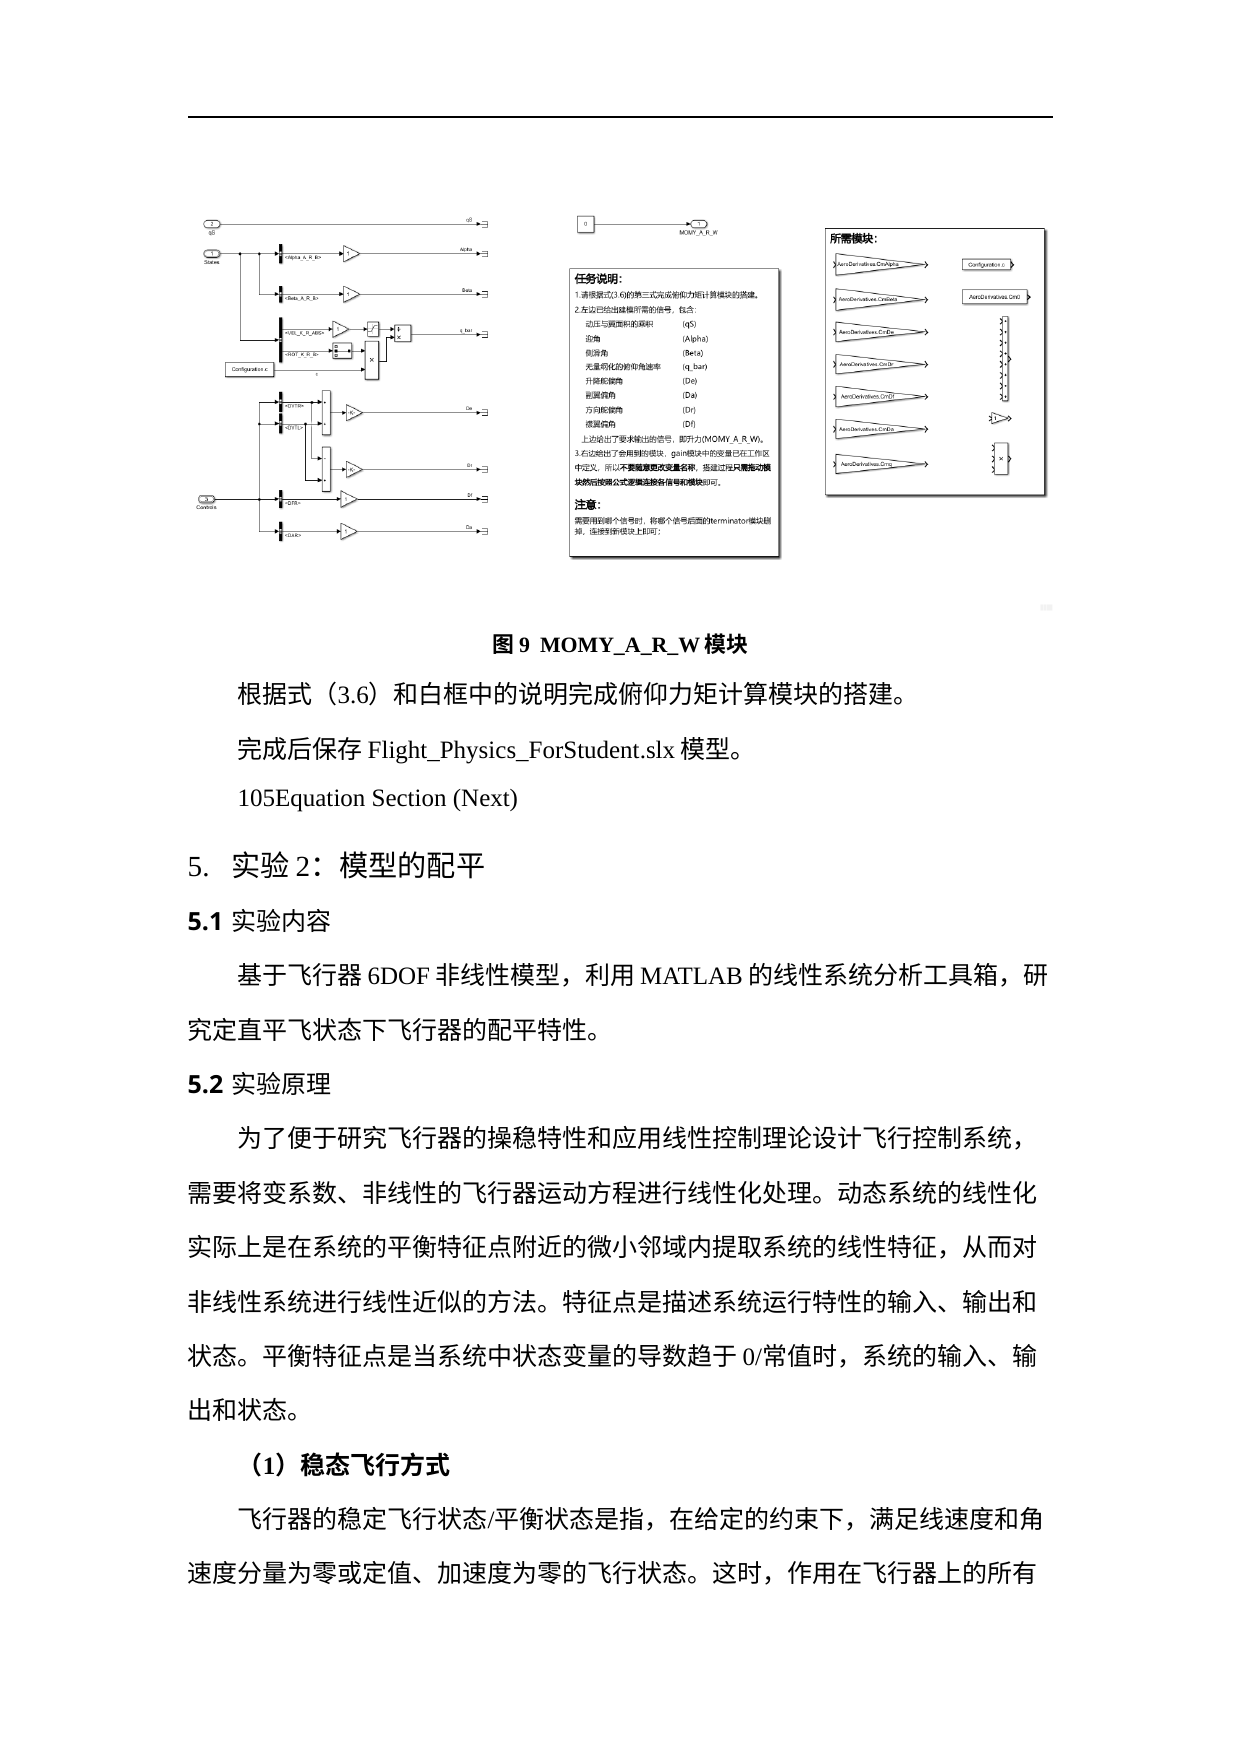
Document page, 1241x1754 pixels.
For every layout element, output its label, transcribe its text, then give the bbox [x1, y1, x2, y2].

text 为了便于研究飞行器的操稳特性和应用线性控制理论设计飞行控制系统，需要将变系数、非线性的飞行器运动方程进行线性化处理。动态系统的线性化实际上是在系统的平衡特征点附近的微小邻域内提取系统的线性特征，从而对非线性系统进行线性近似的方法。特征点是描述系统运行特性的输入、输出和状态。平衡特征点是当系统中状态变量的导数趋于0/常值时，系统的输入、输出和状态。 [187, 1119, 1053, 1427]
text 图 9 MOMY_A_R_W模块 [187, 627, 1053, 658]
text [187, 1499, 1053, 1590]
text 完成后保存Flight_Physics_ForStudent.slx模型。 [187, 729, 1053, 765]
list 实验原理 [187, 1064, 1053, 1101]
text 基于飞行器6DOF非线性模型，利用MATLAB的线性系统分析工具箱，研究定直平飞状态下飞行器的配平特性。 [187, 956, 1053, 1046]
picture [187, 162, 1053, 611]
list 实验内容 [187, 901, 1053, 938]
list 实验2：模型的配平 [187, 843, 1053, 885]
text （1）稳态飞行方式 [187, 1445, 1053, 1481]
text 根据式（3.6）和白框中的说明完成俯仰力矩计算模块的搭建。 [187, 675, 1053, 711]
